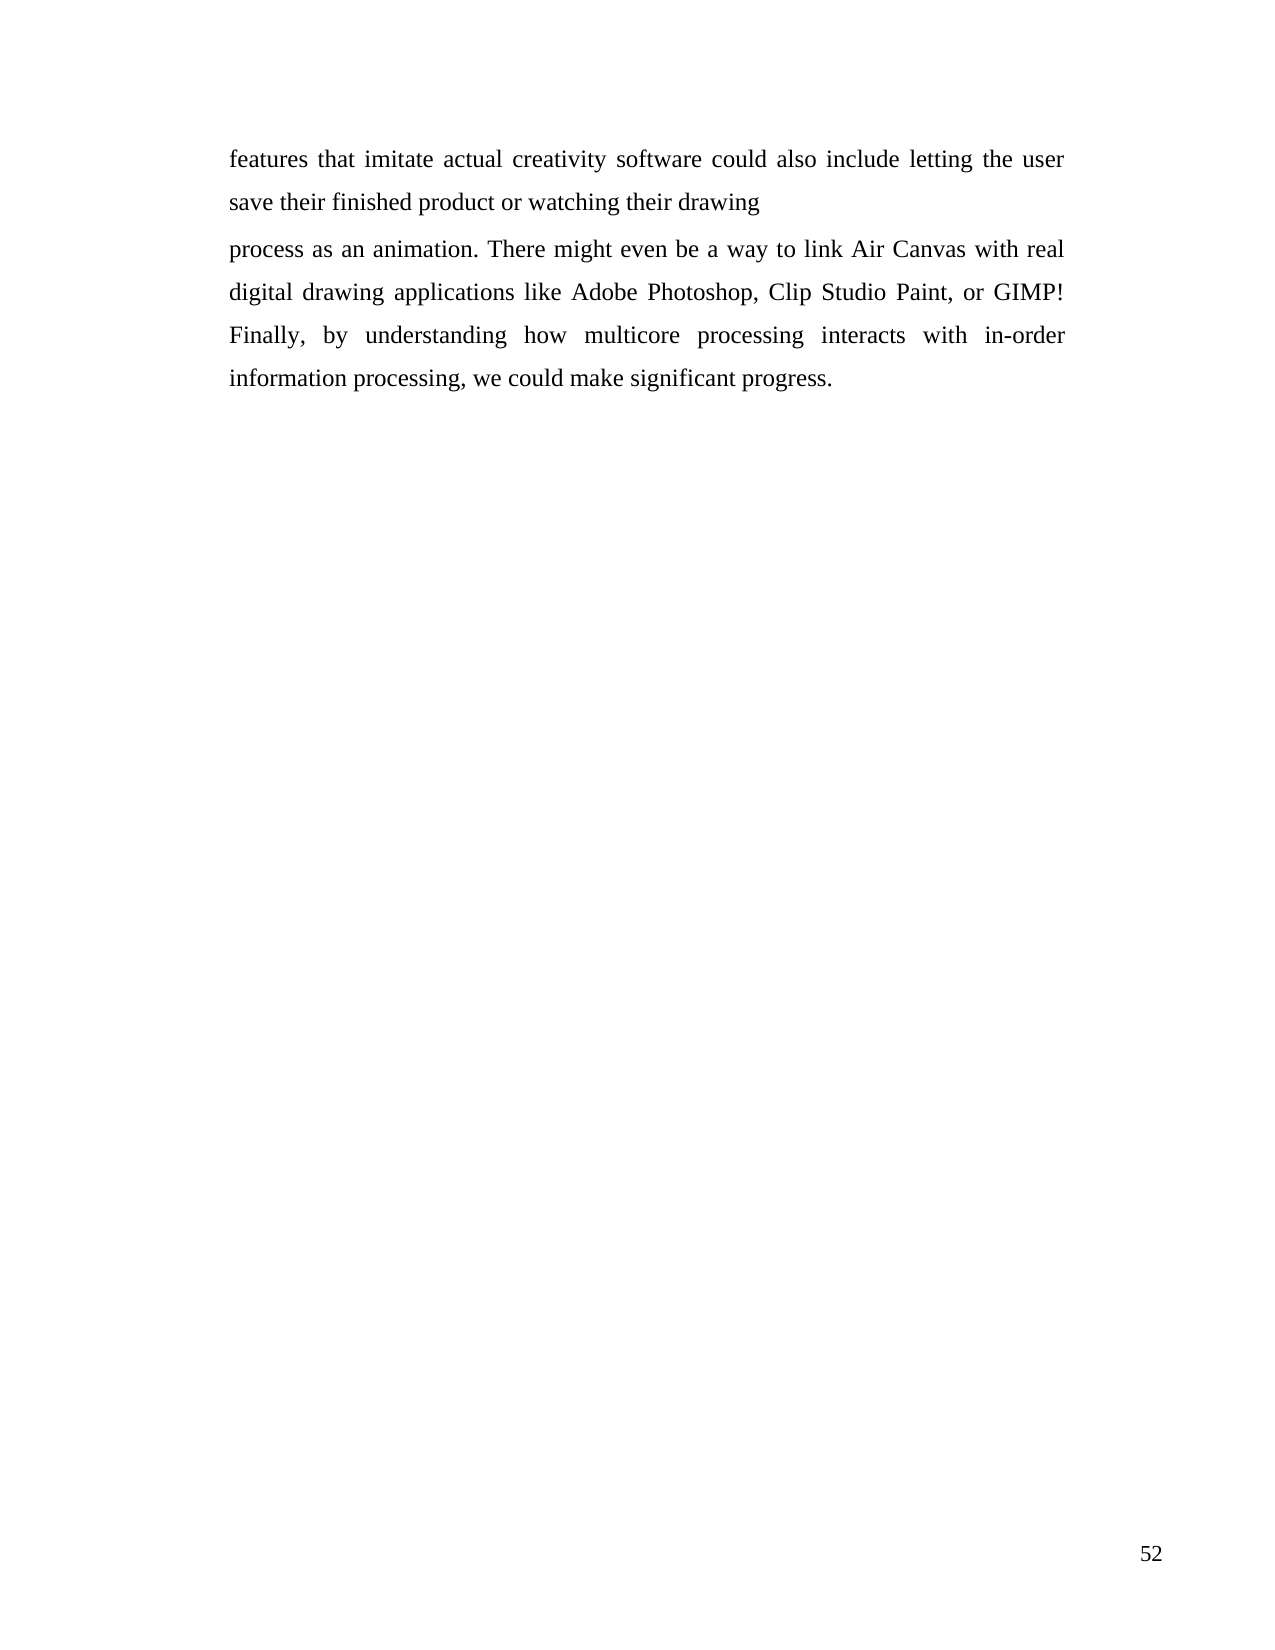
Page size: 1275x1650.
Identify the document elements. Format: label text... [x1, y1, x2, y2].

text process as an animation. There might even be a way to link Air Canvas with real digital drawing applications like Adobe Photoshop, Clip Studio Paint, or GIMP! Finally, by understanding how multicore processing interacts with in-order information processing, we could make significant progress. [229, 234, 1066, 392]
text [229, 144, 1066, 216]
